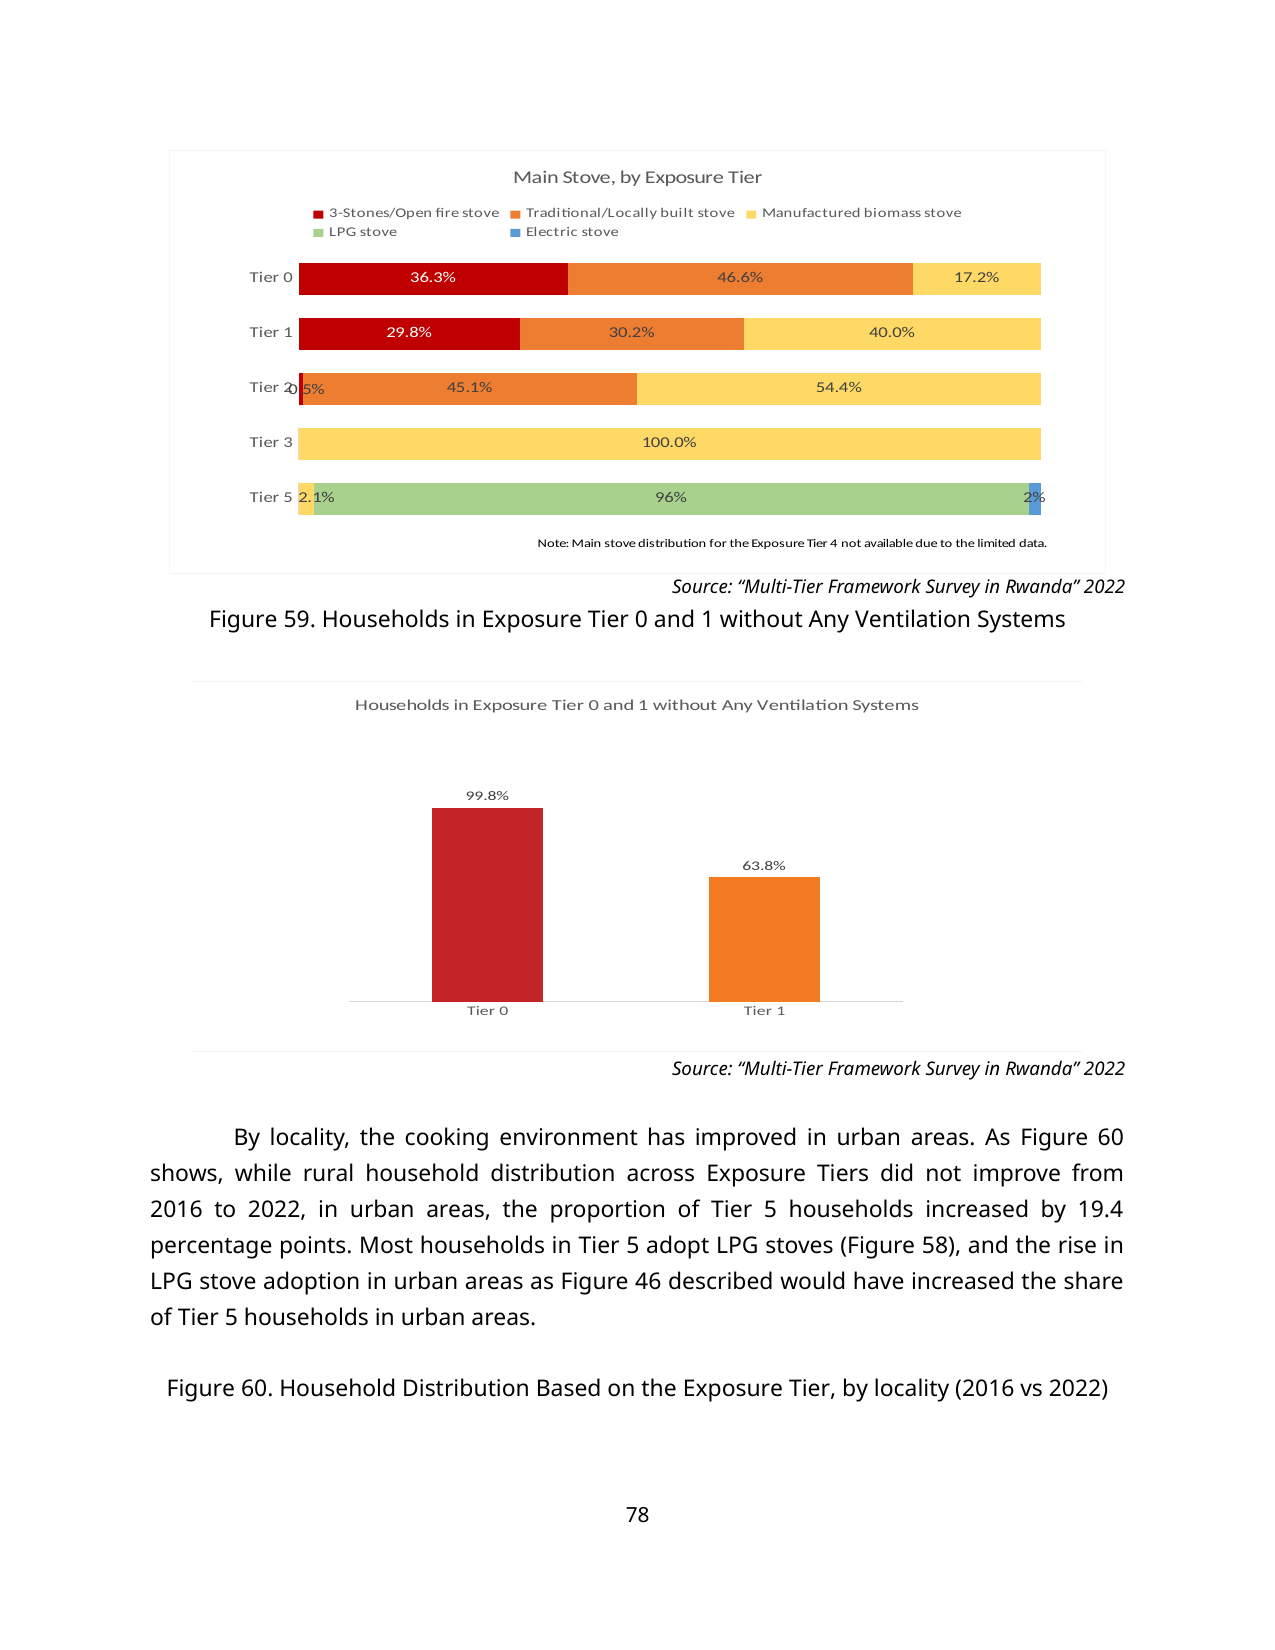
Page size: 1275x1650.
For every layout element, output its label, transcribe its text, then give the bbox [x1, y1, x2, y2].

text Source: “Multi-Tier Framework Survey in Rwanda” 2022 [150, 573, 1125, 599]
text Figure 60. Household Distribution Based on the Exposure Tier, by locality (2016 vs 2022) [150, 1372, 1125, 1404]
text By locality, the cooking environment has improved in urban areas. As Figure 60 shows, while rural household distribution across Exposure Tiers did not improve from 2016 to 2022, in urban areas, the proportion of Tier 5 households increased by 19.4 percentage points. Most households in Tier 5 adopt LPG stoves (Figure 58), and the rise in LPG stove adoption in urban areas as Figure 46 described would have increased the share of Tier 5 households in urban areas. [150, 1121, 1125, 1332]
text Figure 59. Households in Exposure Tier 0 and 1 without Any Ventilation Systems [150, 602, 1125, 634]
text Source: “Multi-Tier Framework Survey in Rwanda” 2022 [150, 1056, 1125, 1081]
